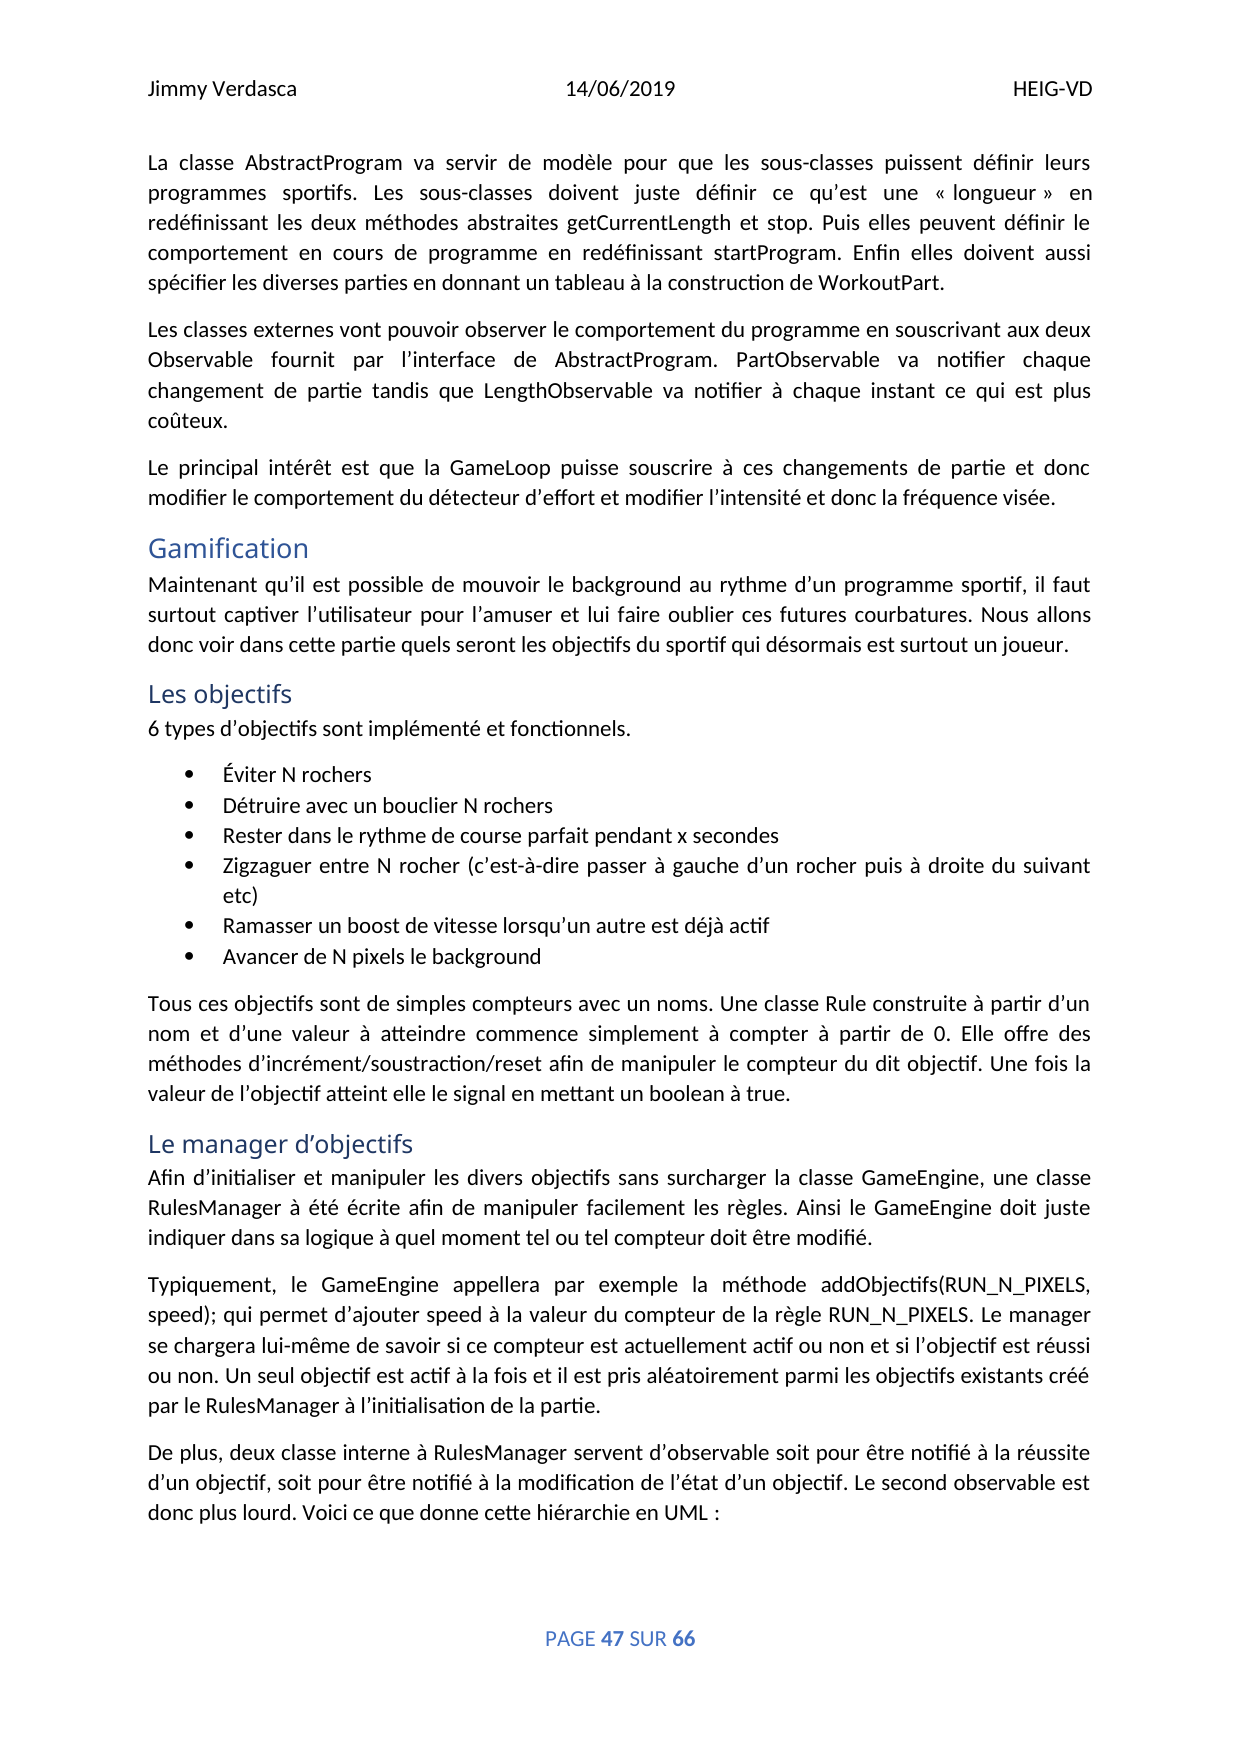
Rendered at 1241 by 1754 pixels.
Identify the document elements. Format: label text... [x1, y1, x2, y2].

text La classe AbstractProgram va servir de modèle pour que les sous-classes puissent définir leurs programmes sportifs. Les sous-classes doivent juste définir ce qu’est une « longueur » en redéfinissant les deux méthodes abstraites getCurrentLength et stop. Puis elles peuvent définir le comportement en cours de programme en redéfinissant startProgram. Enfin elles doivent aussi spécifier les diverses parties en donnant un tableau à la construction de WorkoutPart. [148, 148, 1093, 296]
list Détruire avec un bouclier N rochers [185, 791, 1093, 819]
text Les classes externes vont pouvoir observer le comportement du programme en souscrivant aux deux Observable fournit par l’interface de AbstractProgram. PartObservable va notifier chaque changement de partie tandis que LengthObservable va notifier à chaque instant ce qui est plus coûteux. [148, 315, 1093, 434]
text Tous ces objectifs sont de simples compteurs avec un noms. Une classe Rule construite à partir d’un nom et d’une valeur à atteindre commence simplement à compter à partir de 0. Elle offre des méthodes d’incrément/soustraction/reset afin de manipuler le compteur du dit objectif. Une fois la valeur de l’objectif atteint elle le signal en mettant un boolean à true. [148, 989, 1093, 1107]
subtitle Les objectifs [148, 677, 1093, 711]
list Rester dans le rythme de course parfait pendant x secondes [185, 821, 1093, 849]
subtitle Le manager d’objectifs [148, 1126, 1093, 1160]
list Zigzaguer entre N rocher (c’est-à-dire passer à gauche d’un rocher puis à droite du suivant etc) [185, 851, 1093, 909]
text Afin d’initialiser et manipuler les divers objectifs sans surcharger la classe GameEngine, une classe RulesManager à été écrite afin de manipuler facilement les règles. Ainsi le GameEngine doit juste indiquer dans sa logique à quel moment tel ou tel compteur doit être modifié. [148, 1163, 1093, 1251]
list Avancer de N pixels le background [185, 942, 1093, 970]
text 6 types d’objectifs sont implémenté et fonctionnels. [148, 714, 1093, 742]
text Maintenant qu’il est possible de mouvoir le background au rythme d’un programme sportif, il faut surtout captiver l’utilisateur pour l’amuser et lui faire oublier ces futures courbatures. Nous allons donc voir dans cette partie quels seront les objectifs du sportif qui désormais est surtout un joueur. [148, 570, 1093, 658]
subtitle Gamification [148, 530, 1093, 567]
text Le principal intérêt est que la GameLoop puisse souscrire à ces changements de partie et donc modifier le comportement du détecteur d’effort et modifier l’intensité et donc la fréquence visée. [148, 453, 1093, 511]
list Ramasser un boost de vitesse lorsqu’un autre est déjà actif [185, 912, 1093, 940]
list Éviter N rochers [185, 761, 1093, 789]
text De plus, deux classe interne à RulesManager servent d’observable soit pour être notifié à la réussite d’un objectif, soit pour être notifié à la modification de l’état d’un objectif. Le second observable est donc plus lourd. Voici ce que donne cette hiérarchie en UML : [148, 1438, 1093, 1526]
text Typiquement, le GameEngine appellera par exemple la méthode addObjectifs(RUN_N_PIXELS, speed); qui permet d’ajouter speed à la valeur du compteur de la règle RUN_N_PIXELS. Le manager se chargera lui-même de savoir si ce compteur est actuellement actif ou non et si l’objectif est réussi ou non. Un seul objectif est actif à la fois et il est pris aléatoirement parmi les objectifs existants créé par le RulesManager à l’initialisation de la partie. [148, 1270, 1093, 1419]
